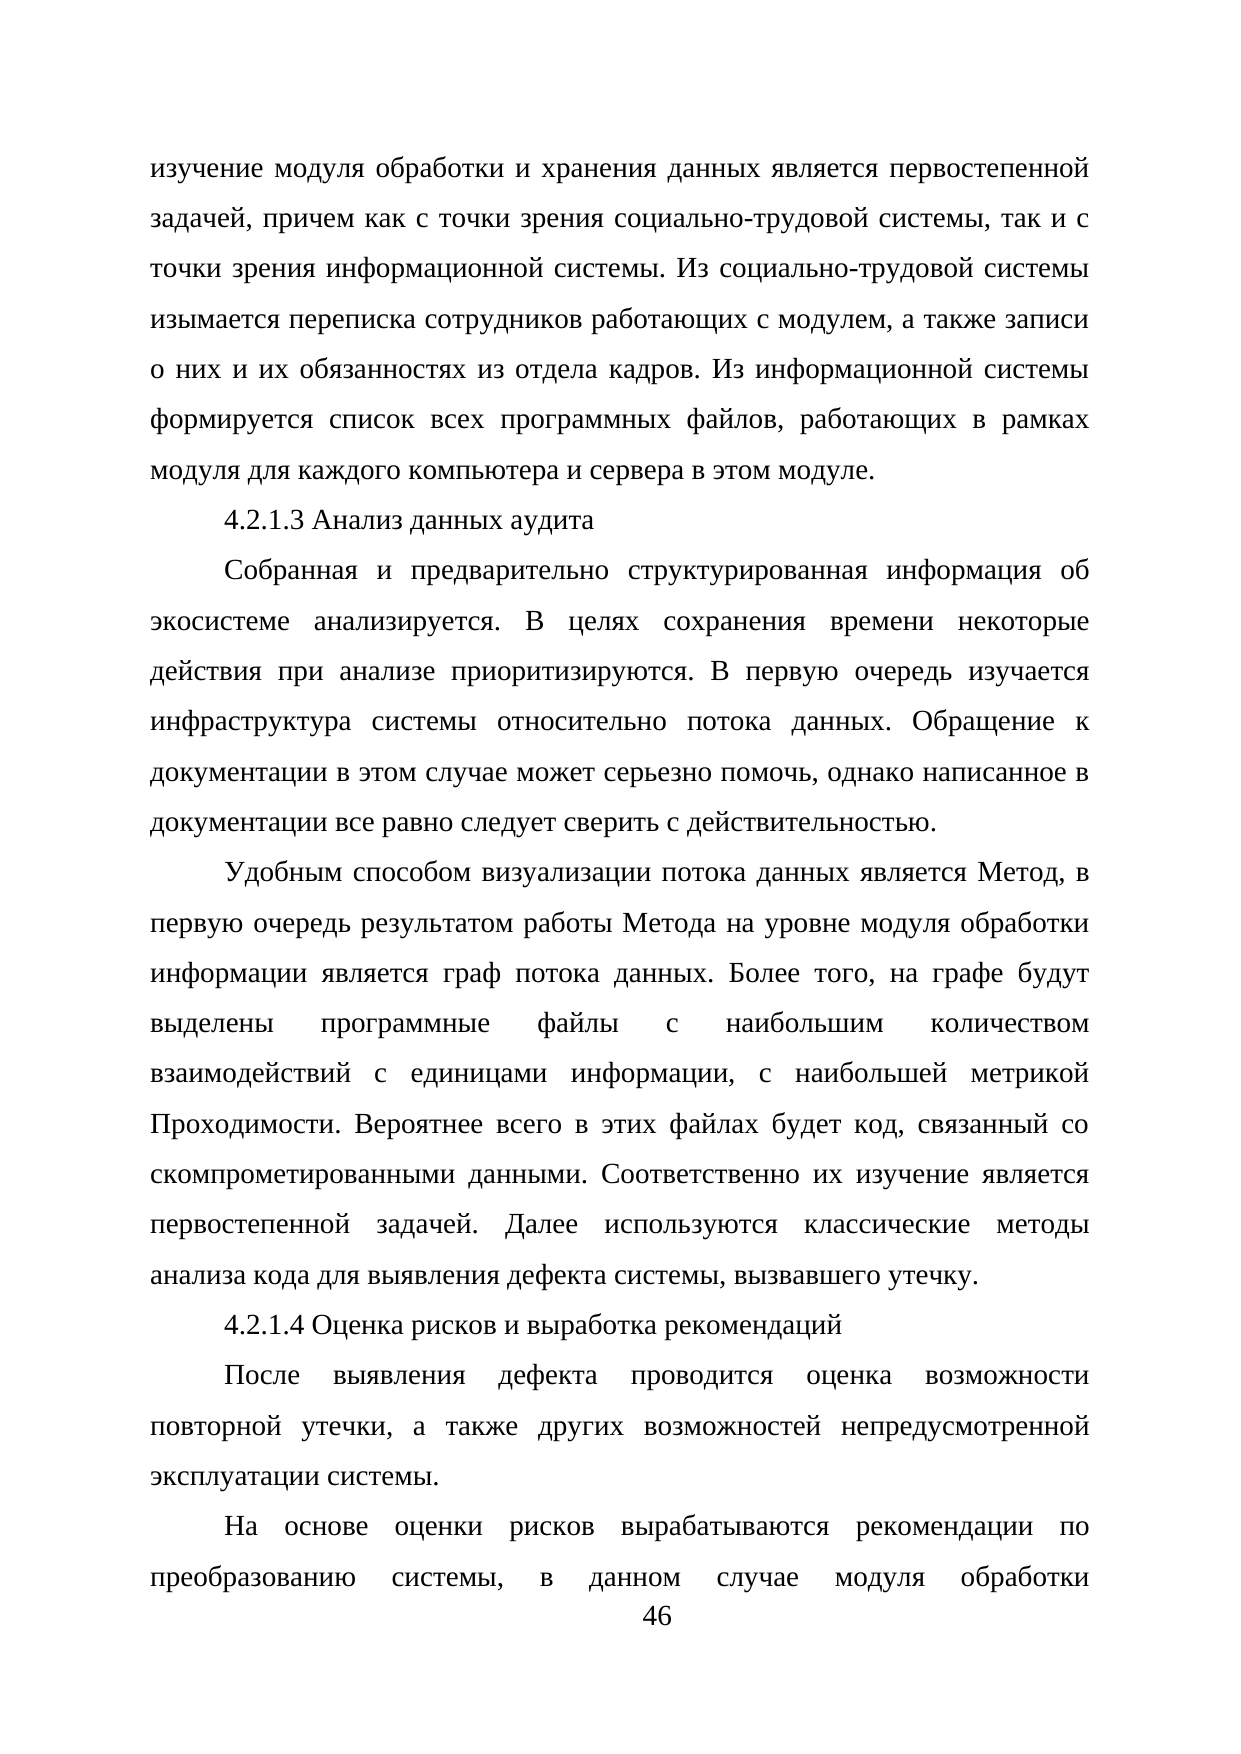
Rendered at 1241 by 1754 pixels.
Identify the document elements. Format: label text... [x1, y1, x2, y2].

text Оценка рисков и выработка рекомендаций [150, 1307, 1090, 1341]
text Удобным способом визуализации потока данных является Метод, в первую очередь результатом работы Метода на уровне модуля обработки информации является граф потока данных. Более того, на графе будут выделены программные файлы с наибольшим количеством взаимодействий с единицами информации, с наибольшей метрикой Проходимости. Вероятнее всего в этих файлах будет код, связанный со скомпрометированными данными. Соответственно их изучение является первостепенной задачей. Далее используются классические методы анализа кода для выявления дефекта системы, вызвавшего утечку. [150, 854, 1090, 1290]
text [150, 1508, 1090, 1592]
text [150, 150, 1090, 485]
text Собранная и предварительно структурированная информация об экосистеме анализируется. В целях сохранения времени некоторые действия при анализе приоритизируются. В первую очередь изучается инфраструктура системы относительно потока данных. Обращение к документации в этом случае может серьезно помочь, однако написанное в документации все равно следует сверить с действительностью. [150, 552, 1090, 838]
text Анализ данных аудита [150, 502, 1090, 536]
text После выявления дефекта проводится оценка возможности повторной утечки, а также других возможностей непредусмотренной эксплуатации системы. [150, 1357, 1090, 1492]
